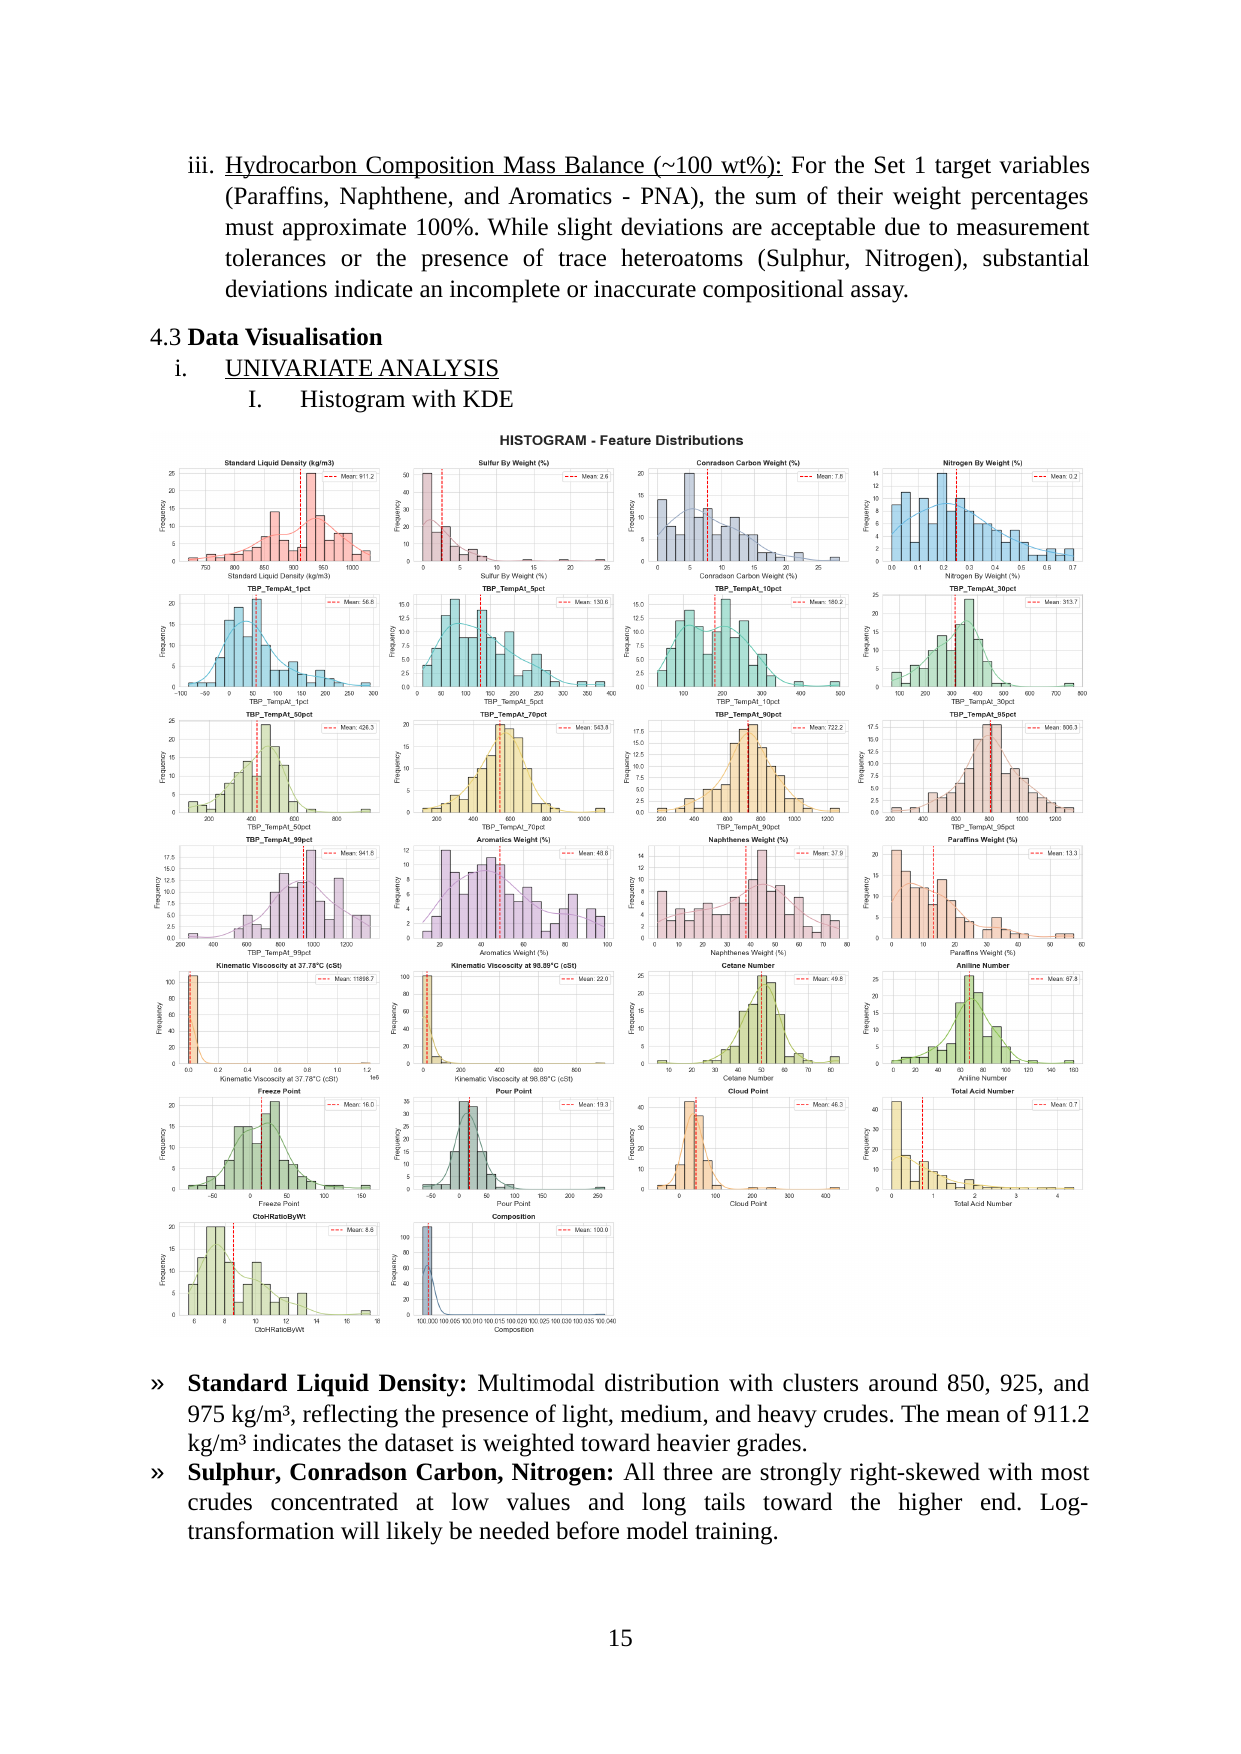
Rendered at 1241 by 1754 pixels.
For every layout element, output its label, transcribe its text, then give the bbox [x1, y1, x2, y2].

list Hydrocarbon Composition Mass Balance (~100 wt%): For the Set 1 target variables (Paraffins, Naphthene, and Aromatics - PNA), the sum of their weight percentages must approximate 100%. While slight deviations are acceptable due to measurement tolerances or the presence of trace heteroatoms (Sulphur, Nitrogen), substantial deviations indicate an incomplete or inaccurate compositional assay. [187, 150, 1090, 303]
list Standard Liquid Density: Multimodal distribution with clusters around 850, 925, and 975 kg/m³, reflecting the presence of light, medium, and heavy crudes. The mean of 911.2 kg/m³ indicates the dataset is weighted toward heavier grades. [150, 1368, 1090, 1457]
list Sulphur, Conradson Carbon, Nitrogen: All three are strongly right-skewed with most crudes concentrated at low values and long tails toward the higher end. Log-transformation will likely be needed before model training. [150, 1486, 1090, 1574]
list Data Visualisation [150, 322, 1090, 351]
list Histogram with KDE [262, 384, 1090, 413]
picture [150, 431, 1091, 1337]
list UNIVARIATE ANALYSIS [187, 353, 1090, 382]
